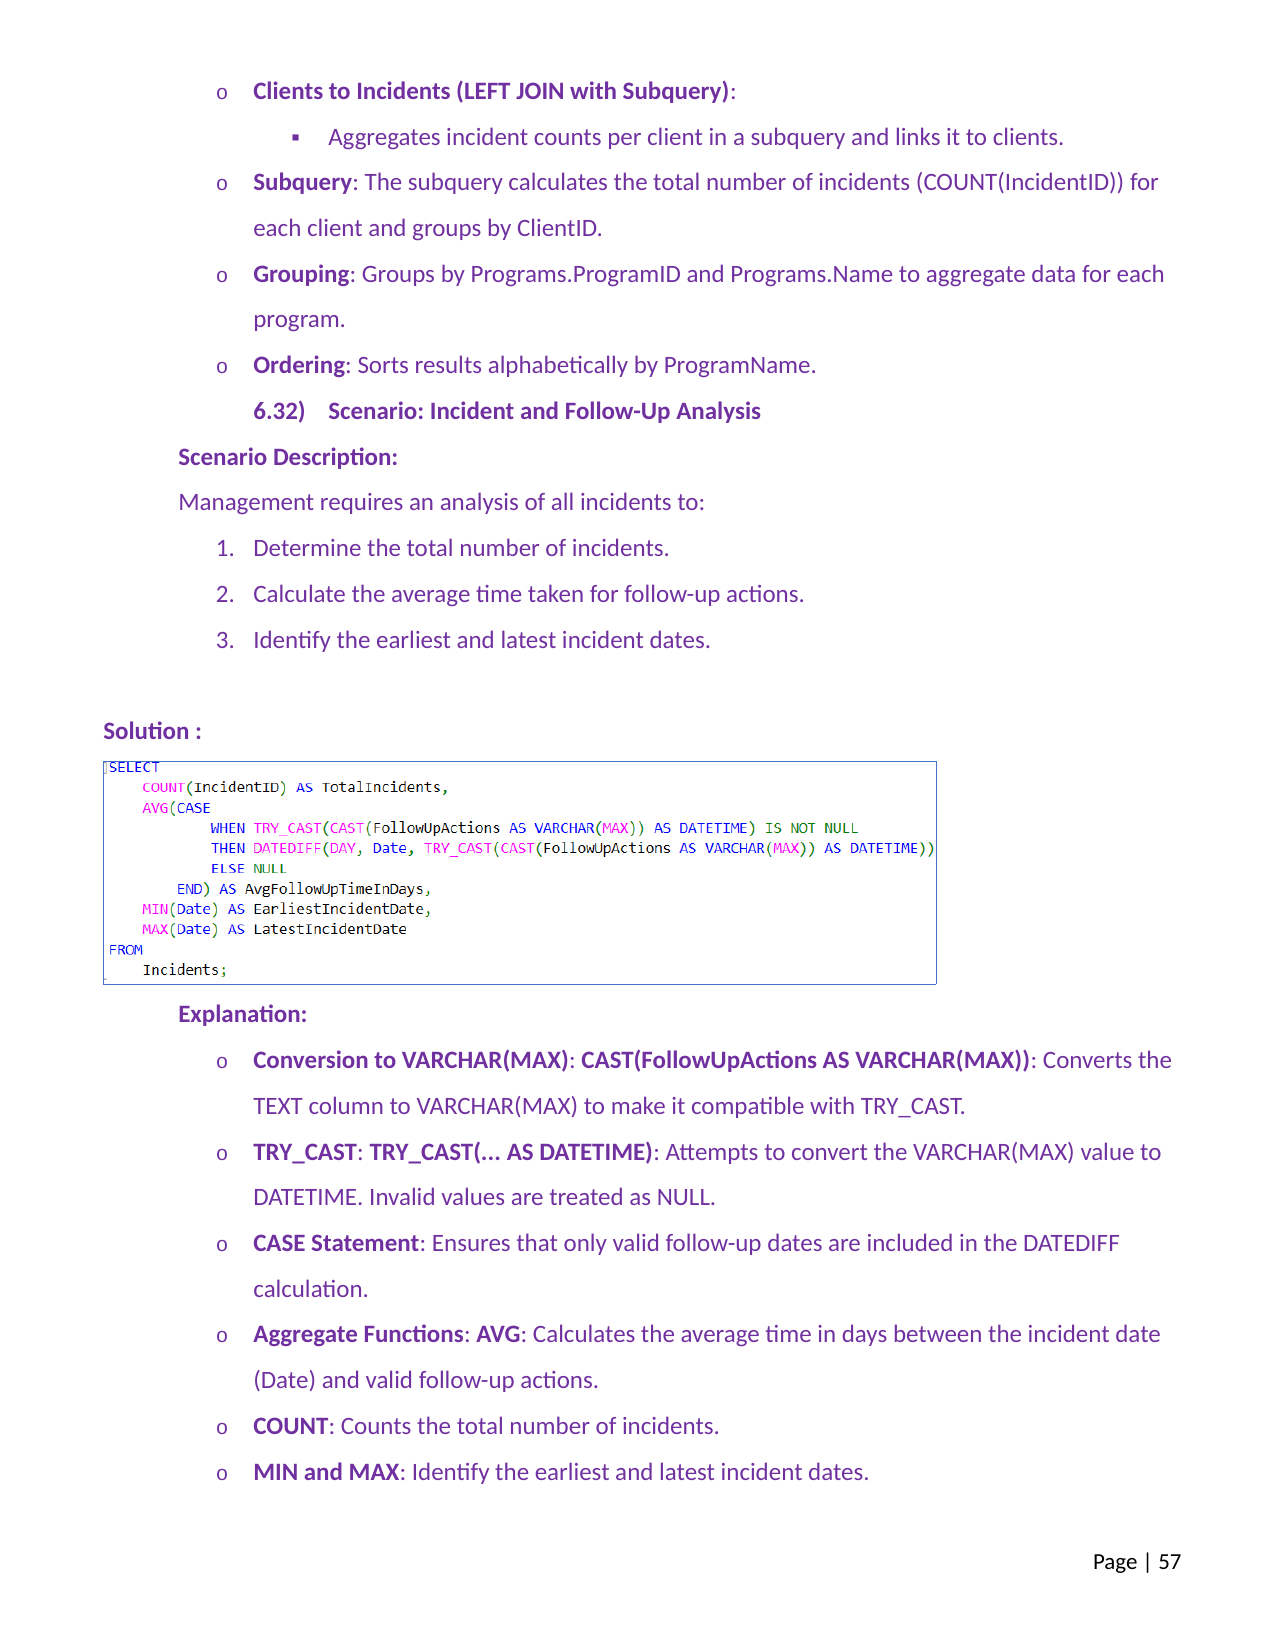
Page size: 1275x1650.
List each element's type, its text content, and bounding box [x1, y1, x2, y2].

list MIN and MAX: Identify the earliest and latest incident dates. [216, 1456, 1181, 1486]
list Determine the total number of incidents. [216, 532, 1181, 563]
text Solution : [103, 715, 1181, 746]
list TRY_CAST: TRY_CAST(... AS DATETIME): Attempts to convert the VARCHAR(MAX) value to DATETIME. Invalid values are treated as NULL. [216, 1136, 1181, 1212]
list Scenario: Incident and Follow-Up Analysis [253, 395, 1181, 426]
list Grouping: Groups by Programs.ProgramID and Programs.Name to aggregate data for each program. [216, 258, 1181, 334]
list Conversion to VARCHAR(MAX): CAST(FollowUpActions AS VARCHAR(MAX)): Converts the TEXT column to VARCHAR(MAX) to make it compatible with TRY_CAST. [216, 1044, 1181, 1120]
text Management requires an analysis of all incidents to: [103, 487, 1181, 517]
list Aggregates incident counts per client in a subquery and links it to clients. [291, 121, 1181, 151]
list Aggregate Functions: AVG: Calculates the average time in days between the incident date (Date) and valid follow-up actions. [216, 1318, 1181, 1395]
picture [104, 762, 936, 984]
list Identify the earliest and latest incident dates. [216, 624, 1181, 654]
list CASE Statement: Ensures that only valid follow-up dates are included in the DATEDIFF calculation. [216, 1227, 1181, 1303]
list Calculate the average time taken for follow-up actions. [216, 578, 1181, 608]
list COUNT: Counts the total number of incidents. [216, 1410, 1181, 1441]
list Ordering: Sorts results alphabetically by ProgramName. [216, 349, 1181, 380]
text Scenario Description: [103, 441, 1181, 471]
list Subquery: The subquery calculates the total number of incidents (COUNT(IncidentID)) for each client and groups by ClientID. [216, 166, 1181, 243]
text Explanation: [103, 998, 1181, 1029]
list Clients to Incidents (LEFT JOIN with Subquery): [216, 75, 1181, 106]
